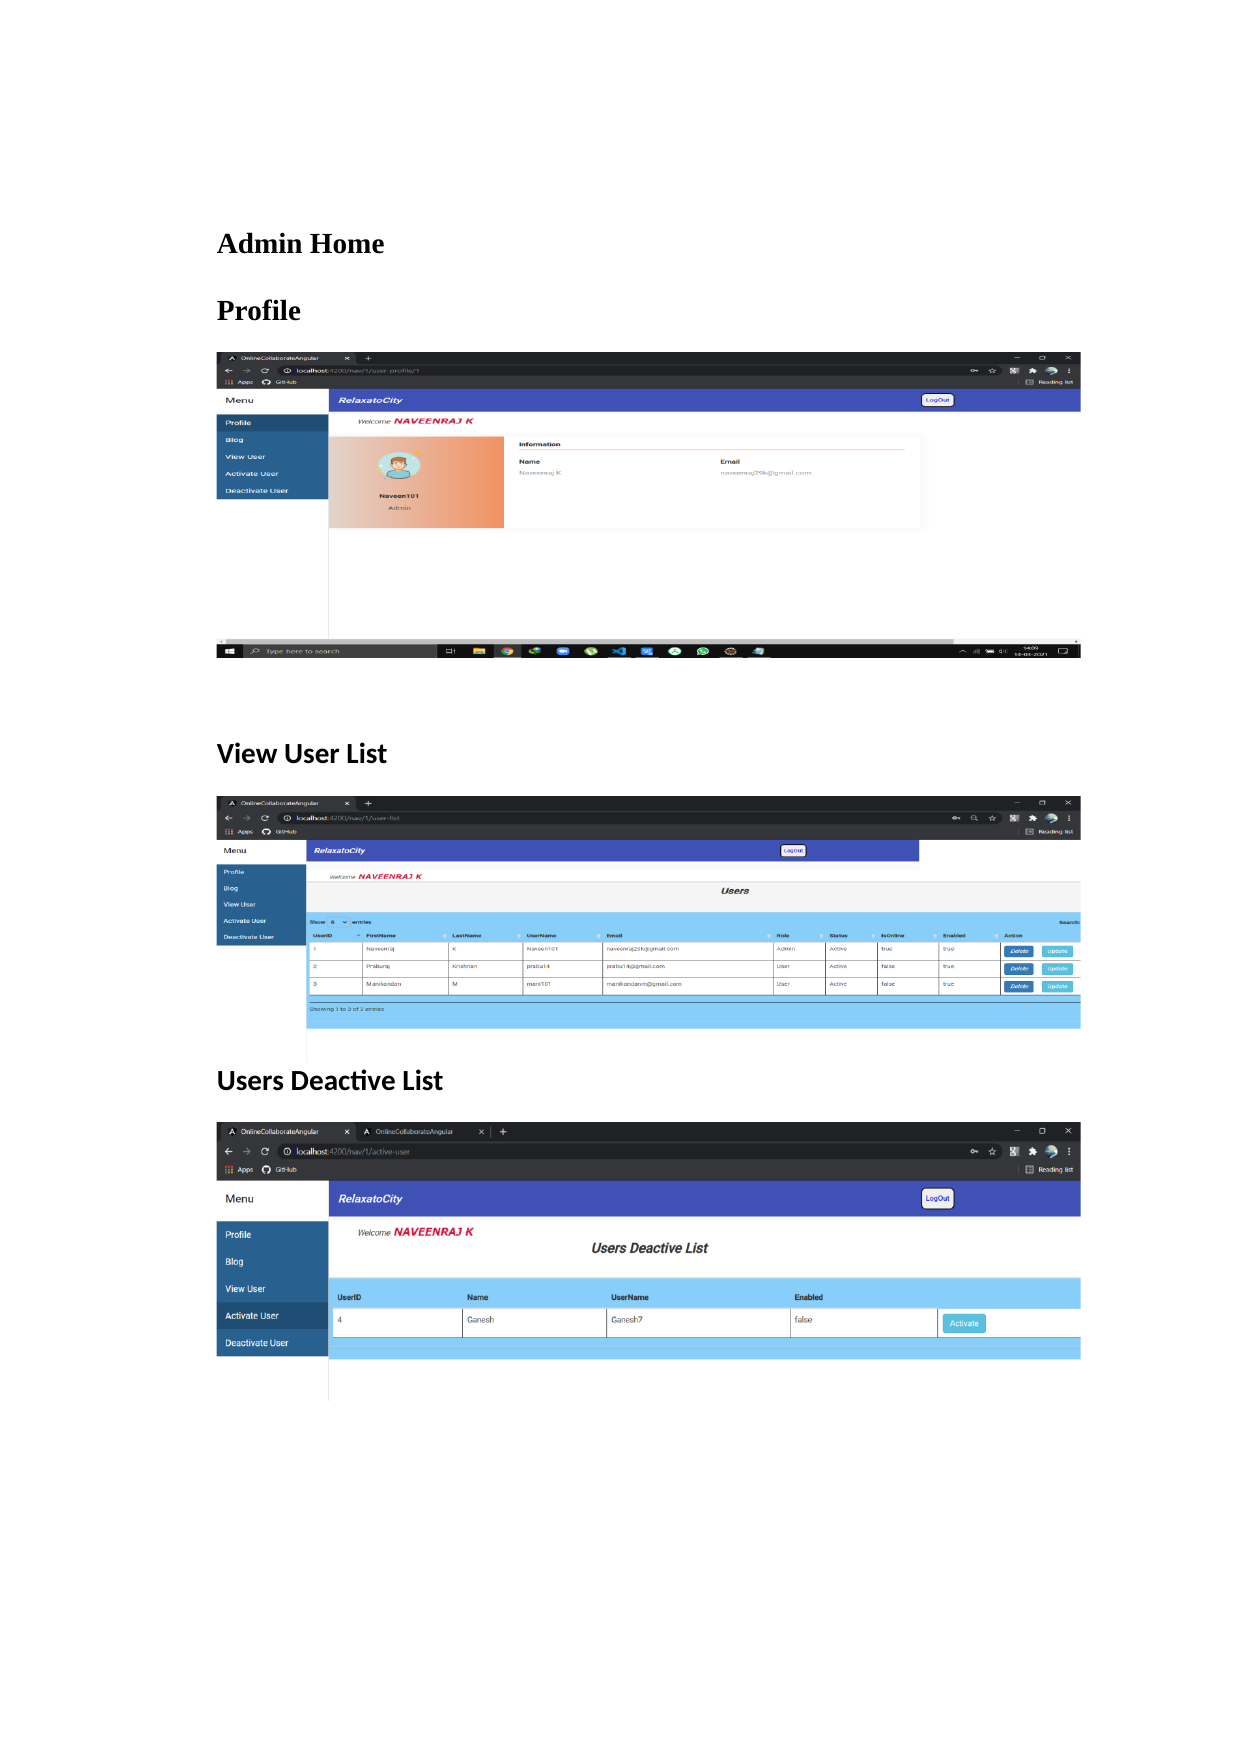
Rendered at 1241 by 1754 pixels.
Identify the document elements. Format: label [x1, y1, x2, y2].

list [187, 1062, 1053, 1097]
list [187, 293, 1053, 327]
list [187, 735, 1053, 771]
picture [216, 796, 1081, 1062]
picture [216, 1122, 1081, 1401]
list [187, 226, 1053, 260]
picture [216, 352, 1081, 658]
